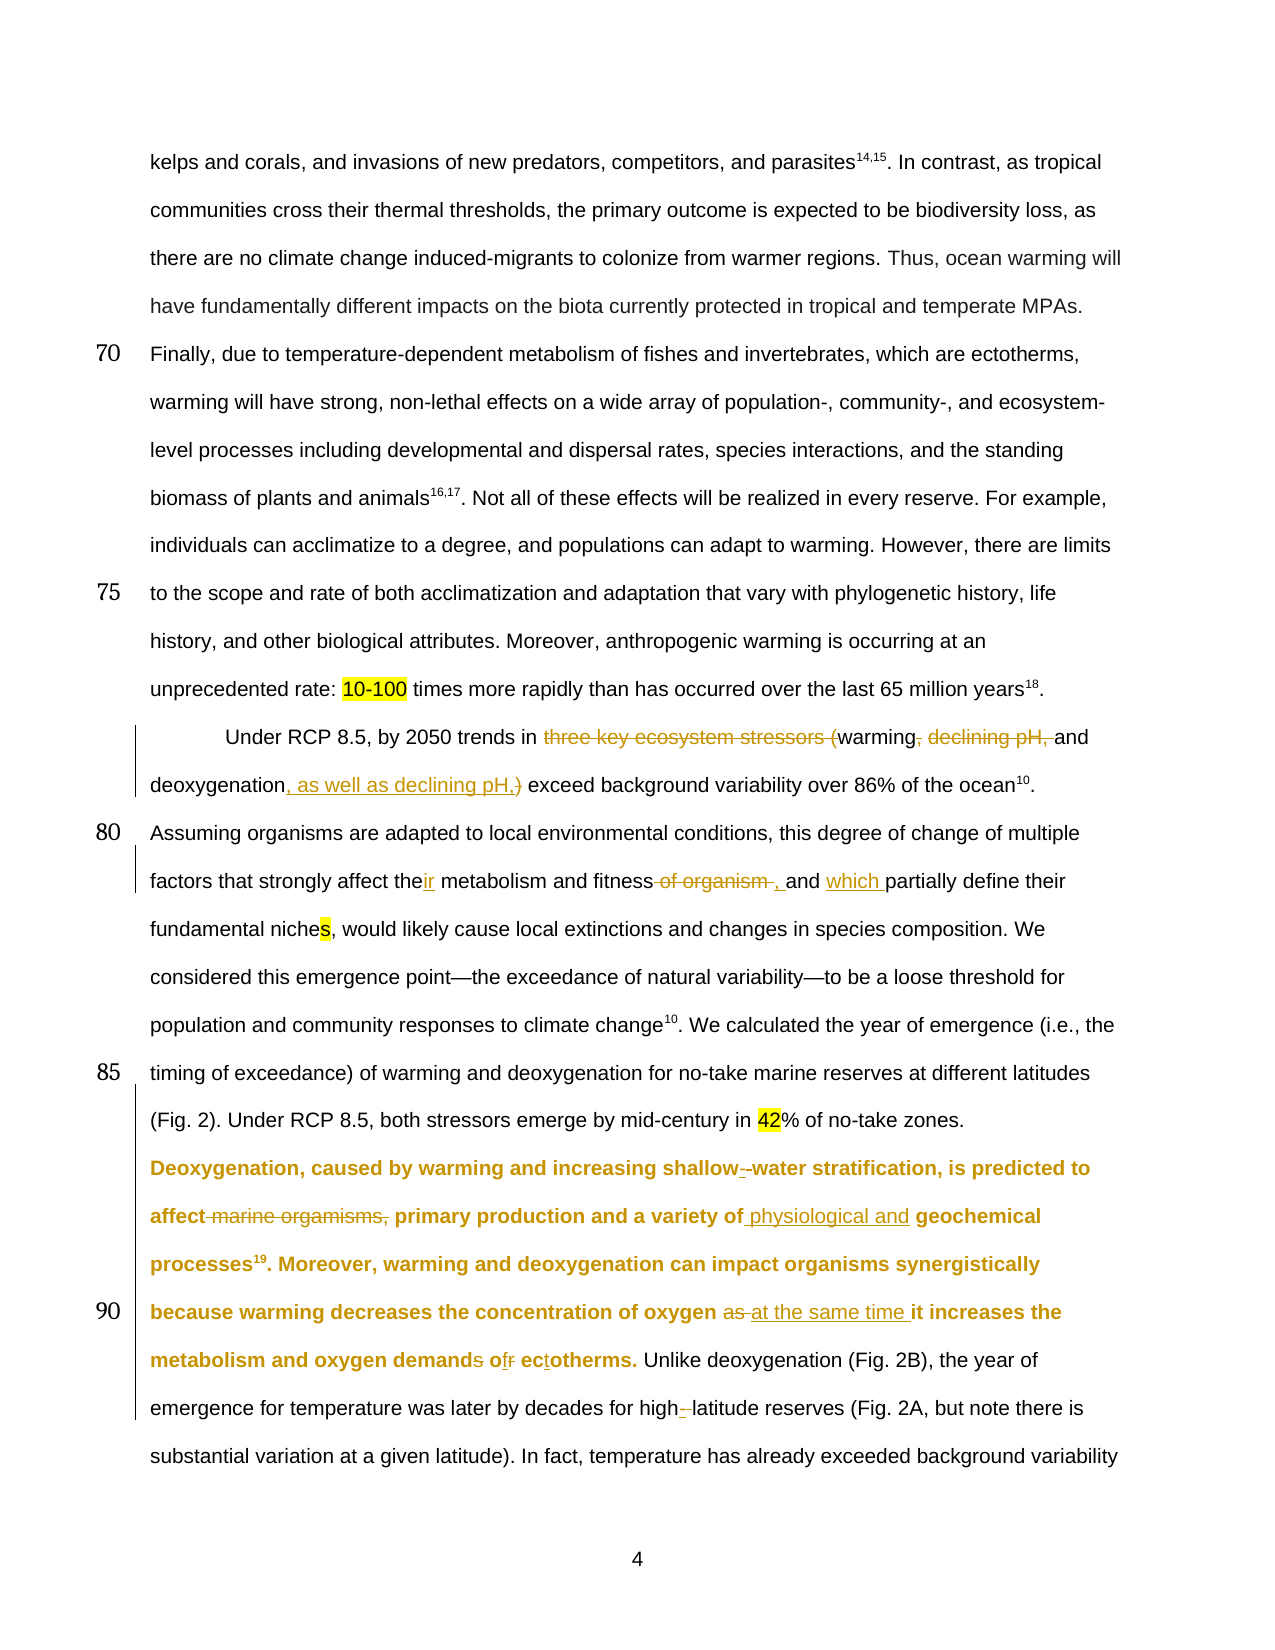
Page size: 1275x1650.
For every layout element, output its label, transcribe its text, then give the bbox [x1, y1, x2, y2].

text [150, 150, 1125, 701]
